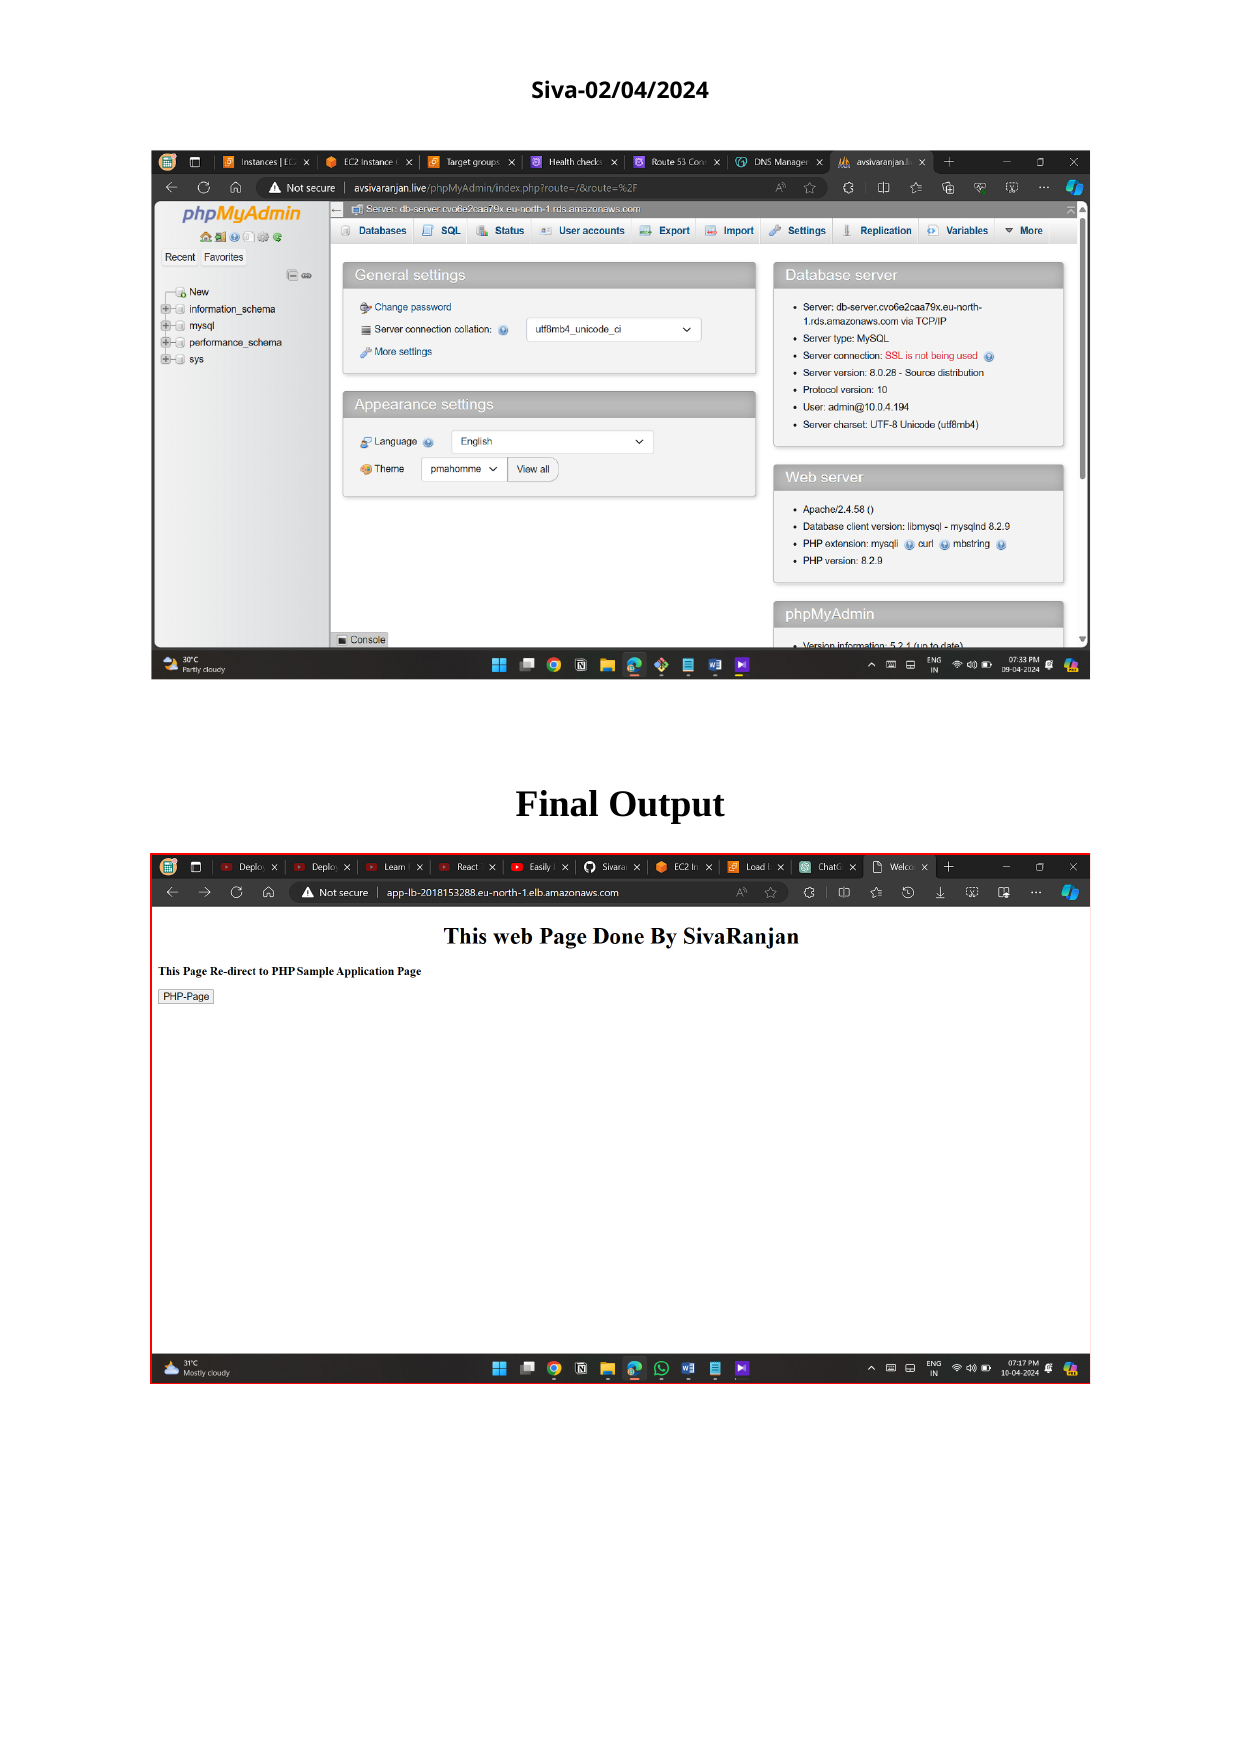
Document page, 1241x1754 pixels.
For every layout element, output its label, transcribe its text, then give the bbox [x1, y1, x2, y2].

text Final Output [150, 781, 1090, 824]
picture [150, 150, 1091, 680]
picture [150, 853, 1091, 1384]
